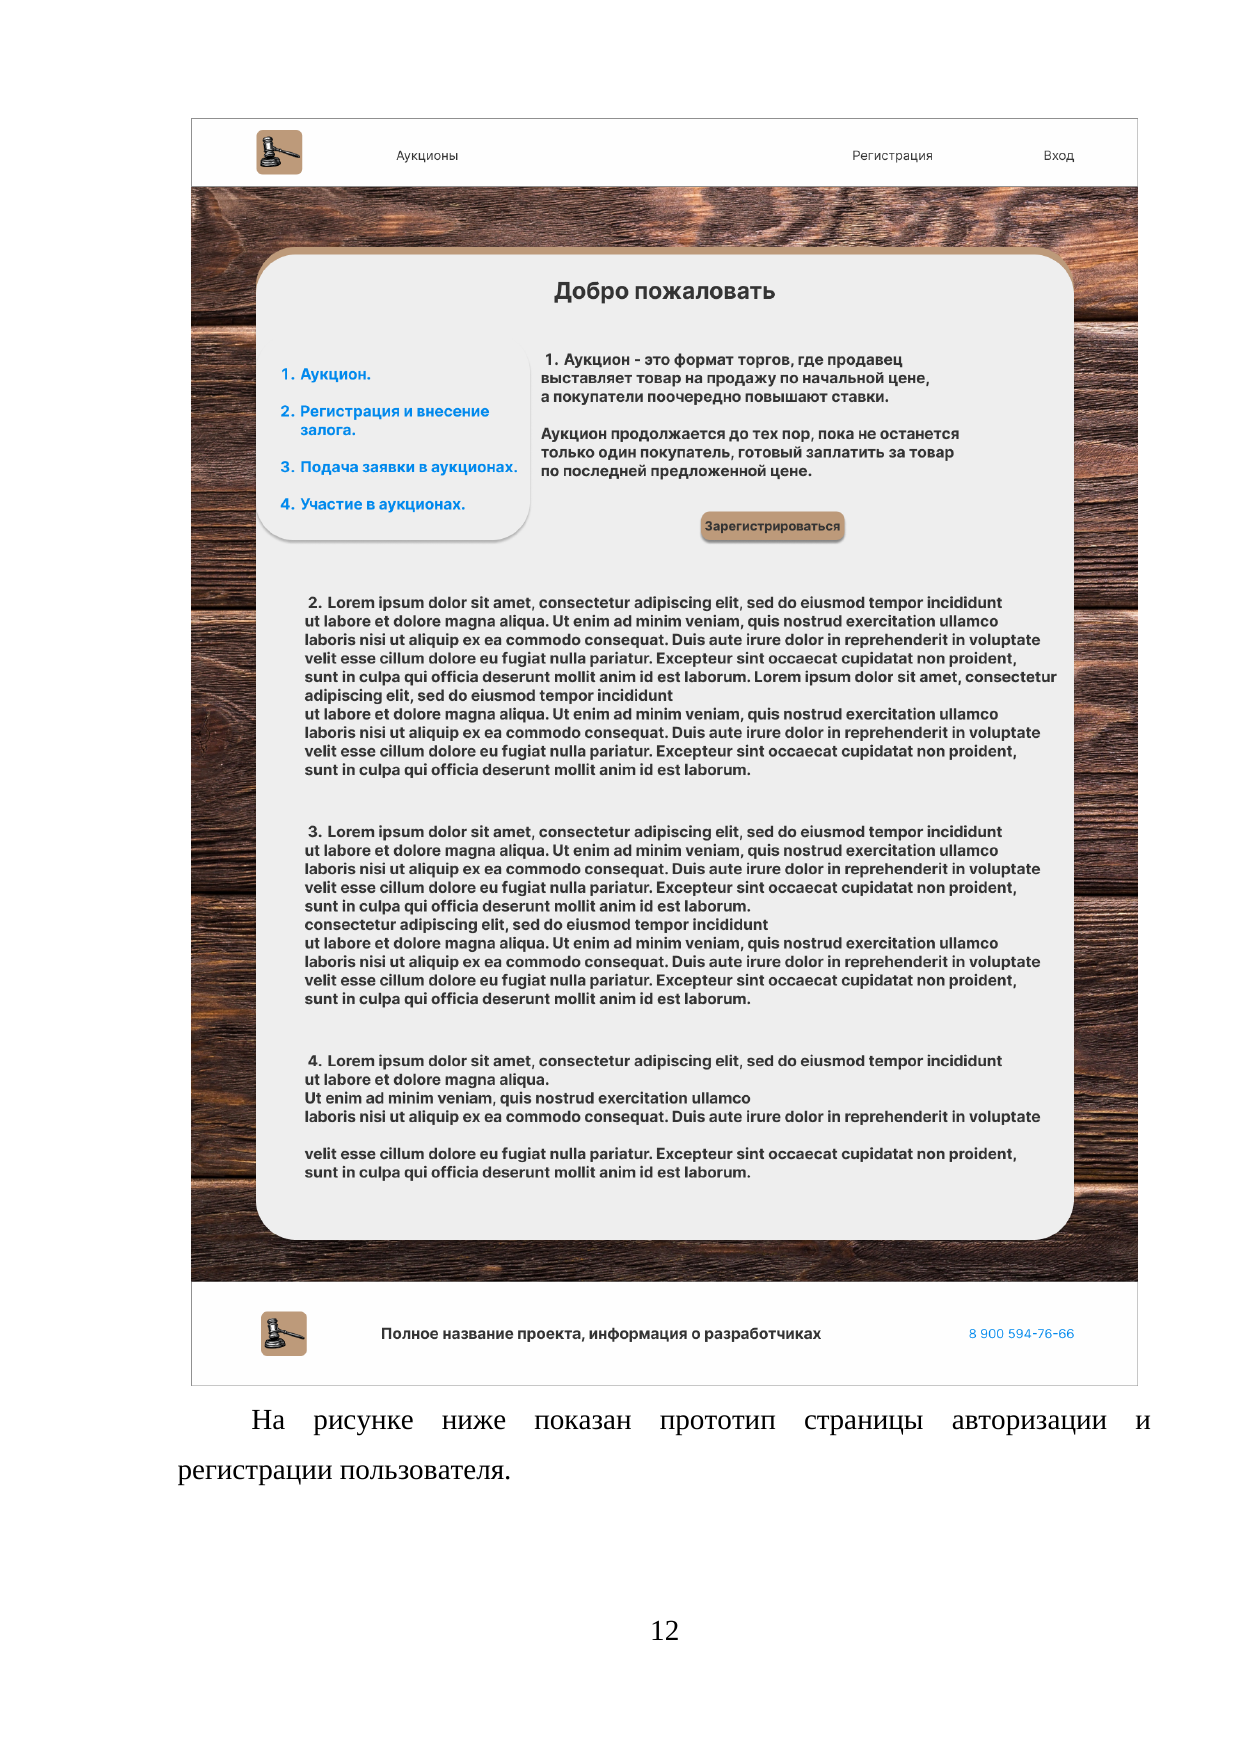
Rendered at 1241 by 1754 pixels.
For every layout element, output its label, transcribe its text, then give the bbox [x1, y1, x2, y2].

text На рисунке ниже показан прототип страницы авторизации и регистрации пользователя. [177, 1402, 1152, 1486]
picture [191, 118, 1138, 1386]
